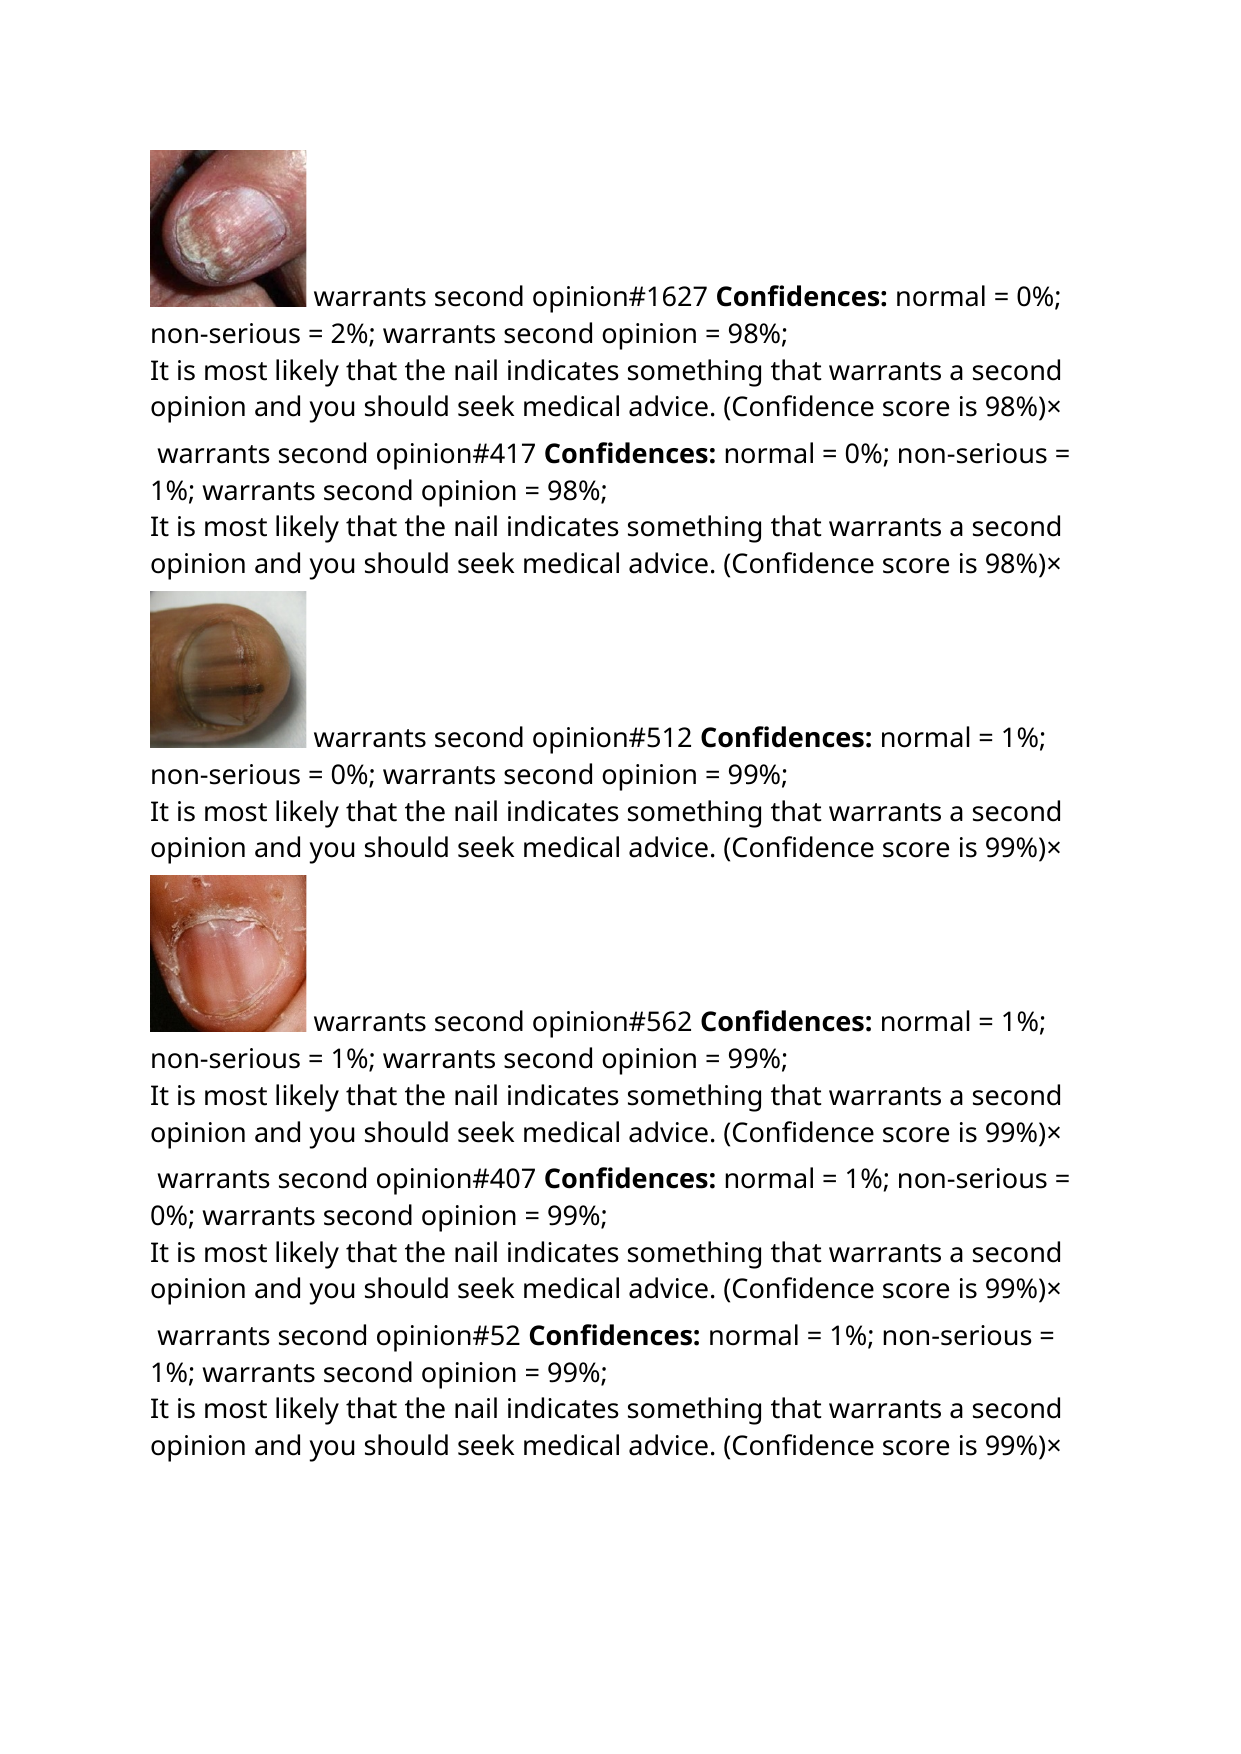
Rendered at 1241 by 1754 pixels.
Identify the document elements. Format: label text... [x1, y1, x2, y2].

text warrants second opinion#1627 Confidences: normal = 0%; non-serious = 2%; warrants second opinion = 98%; It is most likely that the nail indicates something that warrants a second opinion and you should seek medical advice. (Confidence score is 98%)× [150, 150, 1090, 425]
text warrants second opinion#512 Confidences: normal = 1%; non-serious = 0%; warrants second opinion = 99%; It is most likely that the nail indicates something that warrants a second opinion and you should seek medical advice. (Confidence score is 99%)× [150, 591, 1090, 866]
text warrants second opinion#52 Confidences: normal = 1%; non-serious = 1%; warrants second opinion = 99%; It is most likely that the nail indicates something that warrants a second opinion and you should seek medical advice. (Confidence score is 99%)× [150, 1316, 1090, 1464]
text warrants second opinion#417 Confidences: normal = 0%; non-serious = 1%; warrants second opinion = 98%; It is most likely that the nail indicates something that warrants a second opinion and you should seek medical advice. (Confidence score is 98%)× [150, 434, 1090, 582]
picture [150, 150, 307, 307]
text warrants second opinion#407 Confidences: normal = 1%; non-serious = 0%; warrants second opinion = 99%; It is most likely that the nail indicates something that warrants a second opinion and you should seek medical advice. (Confidence score is 99%)× [150, 1159, 1090, 1307]
text warrants second opinion#562 Confidences: normal = 1%; non-serious = 1%; warrants second opinion = 99%; It is most likely that the nail indicates something that warrants a second opinion and you should seek medical advice. (Confidence score is 99%)× [150, 875, 1090, 1150]
picture [150, 875, 307, 1032]
picture [150, 591, 307, 748]
